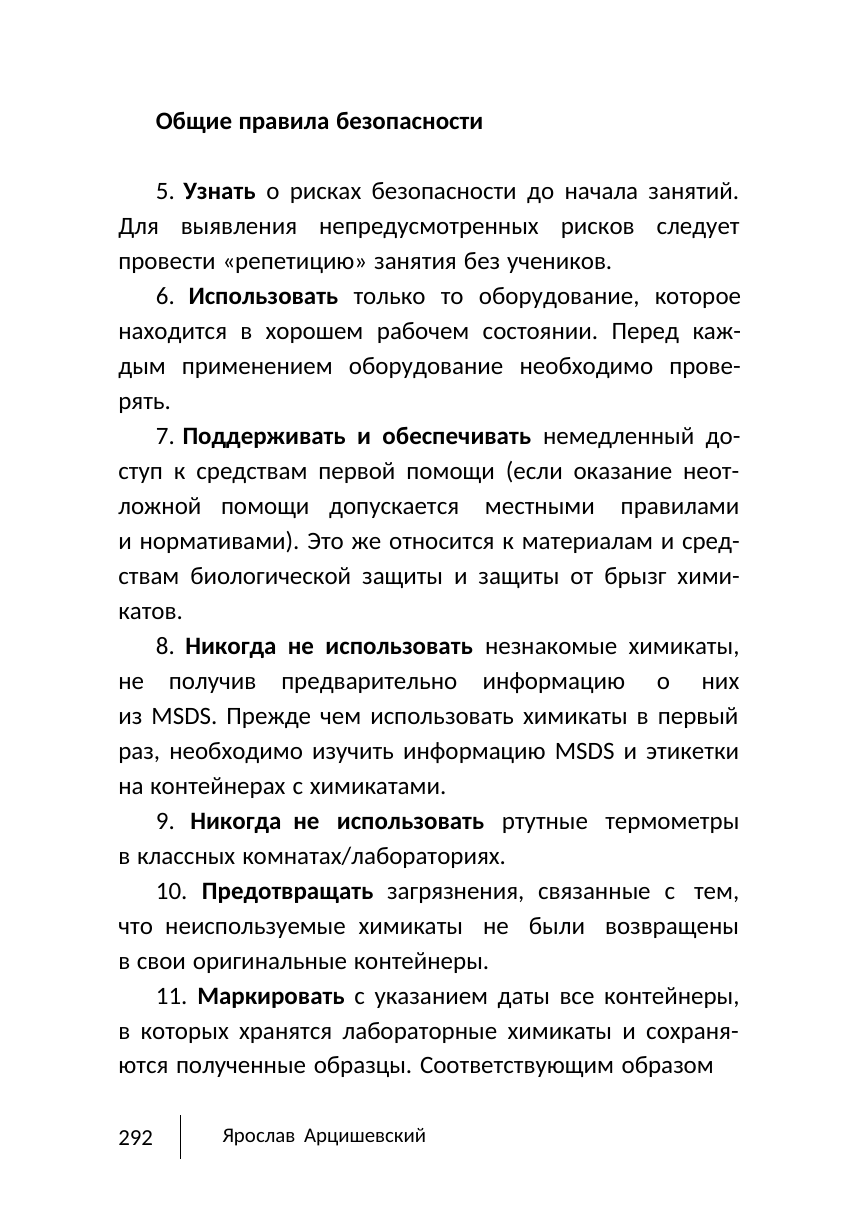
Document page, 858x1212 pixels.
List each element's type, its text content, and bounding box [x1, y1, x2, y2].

list Никогда не использовать ртутные термометры в классных комнатах/лабораториях. [118, 806, 739, 871]
list Использовать только то оборудование, которое находится в хорошем рабочем состоянии. Перед каж- дым применением оборудование необходимо прове- рять. [118, 281, 741, 416]
list Маркировать с указанием даты все контейнеры, в которых хранятся лабораторные химикаты и сохраня- ются полученные образцы. Соответствующим образом [118, 981, 739, 1080]
subtitle Общие правила безопасности [156, 105, 751, 136]
list Поддерживать и обеспечивать немедленный до- ступ к средствам первой помощи (если оказание неот- ложной помощи допускается местными правилами и нормативами). Это же относится к материалам и сред- ствам биологической защиты и защиты от брызг хими- катов. [118, 421, 740, 626]
list Никогда не использовать незнакомые химикаты, не получив предварительно информацию о них из MSDS. Прежде чем использовать химикаты в первый раз, необходимо изучить информацию MSDS и этикетки на контейнерах с химикатами. [118, 631, 739, 801]
list Предотвращать загрязнения, связанные с тем, что неиспользуемые химикаты не были возвращены в свои оригинальные контейнеры. [118, 876, 739, 976]
list Узнать о рисках безопасности до начала занятий. Для выявления непредусмотренных рисков следует провести «репетицию» занятия без учеников. [118, 176, 739, 276]
